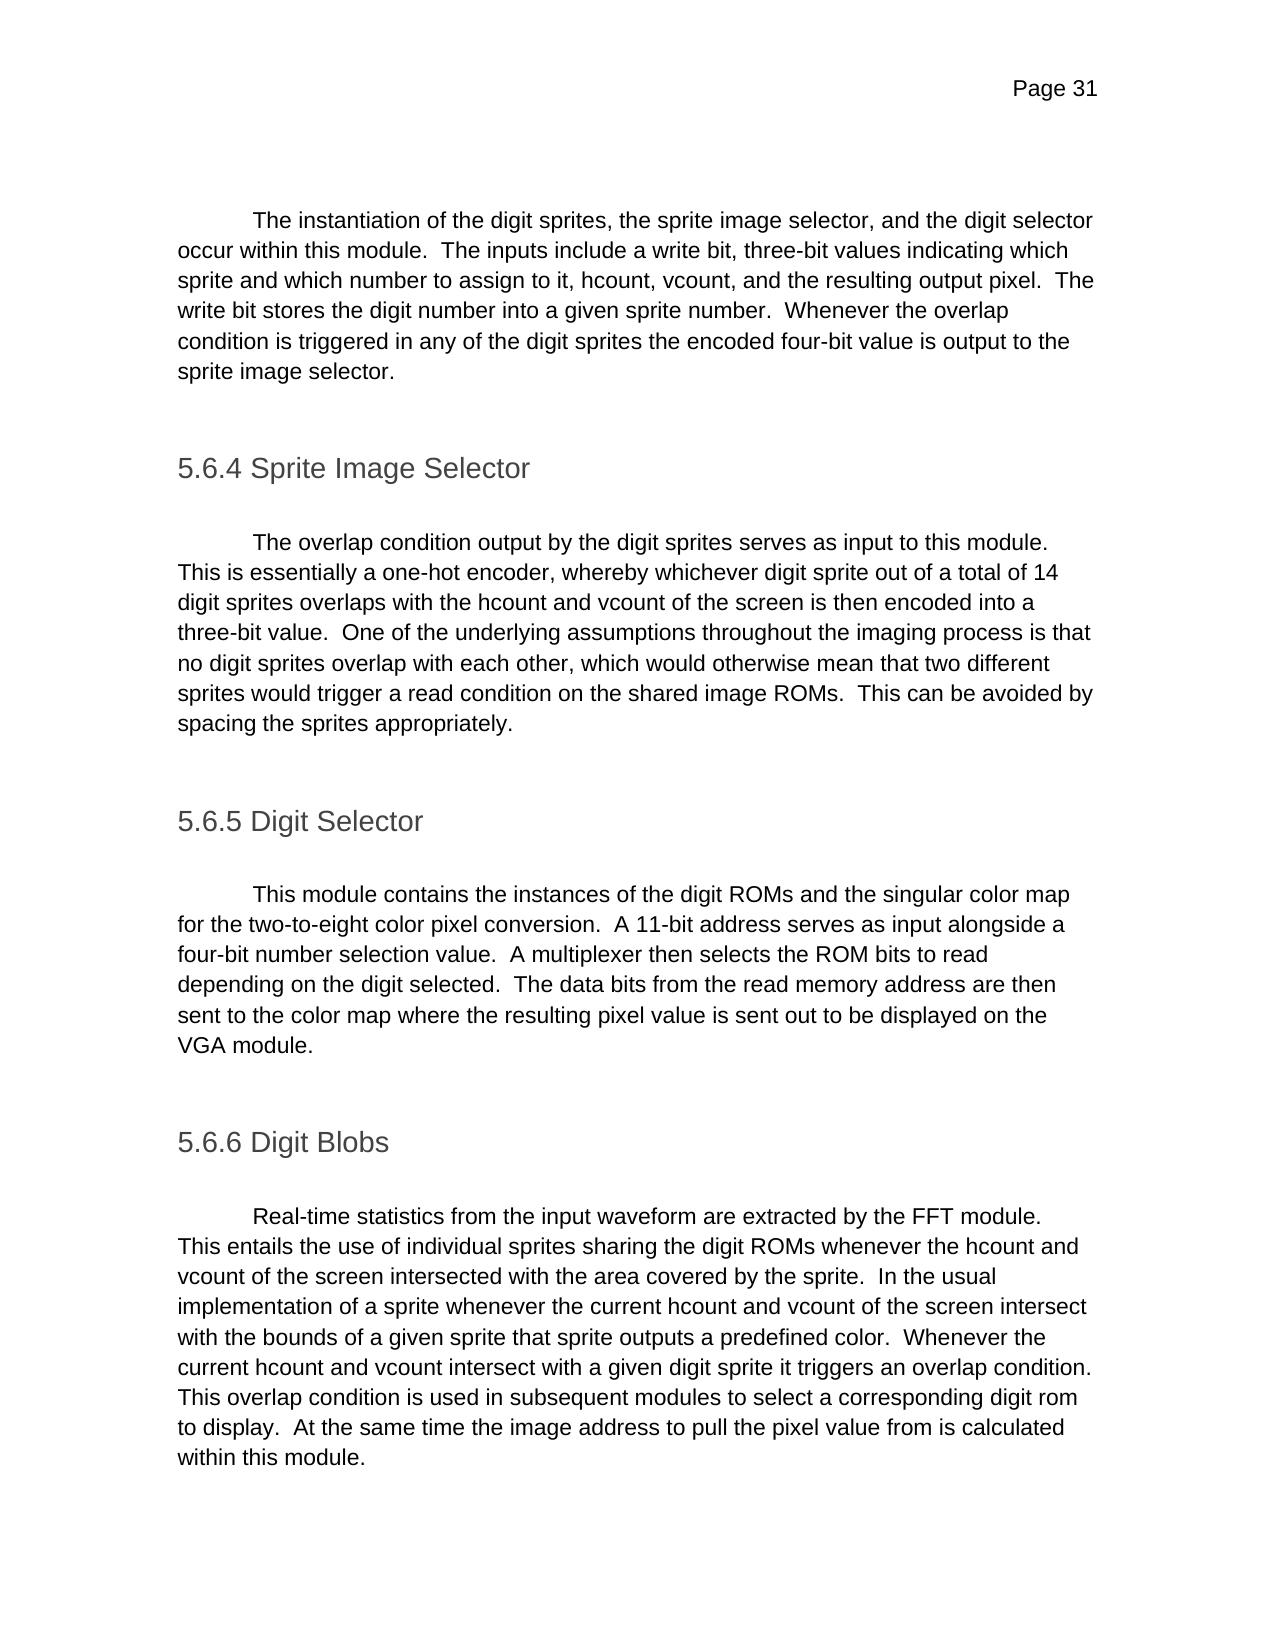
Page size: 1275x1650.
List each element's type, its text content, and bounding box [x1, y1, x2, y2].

text This module contains the instances of the digit ROMs and the singular color map for the two-to-eight color pixel conversion. A 11-bit address serves as input alongside a four-bit number selection value. A multiplexer then selects the ROM bits to read depending on the digit selected. The data bits from the read memory address are then sent to the color map where the resulting pixel value is sent out to be displayed on the VGA module. [177, 881, 1098, 1058]
subtitle 5.6.6 Digit Blobs [177, 1126, 1098, 1159]
subtitle 5.6.5 Digit Selector [177, 804, 1098, 837]
text Real-time statistics from the input waveform are extracted by the FFT module. This entails the use of individual sprites sharing the digit ROMs whenever the hcount and vcount of the screen intersected with the area covered by the sprite. In the usual implementation of a sprite whenever the current hcount and vcount of the screen intersect with the bounds of a given sprite that sprite outputs a predefined color. Whenever the current hcount and vcount intersect with a given digit sprite it triggers an overlap condition. This overlap condition is used in subsequent modules to select a corresponding digit rom to display. At the same time the image address to pull the pixel value from is calculated within this module. [177, 1203, 1098, 1471]
subtitle 5.6.4 Sprite Image Selector [177, 452, 1098, 485]
text The instantiation of the digit sprites, the sprite image selector, and the digit selector occur within this module. The inputs include a write bit, three-bit values indicating which sprite and which number to assign to it, hcount, vcount, and the resulting output pixel. The write bit stores the digit number into a given sprite number. Whenever the overlap condition is triggered in any of the digit sprites the encoded four-bit value is output to the sprite image selector. [177, 207, 1098, 384]
text The overlap condition output by the digit sprites serves as input to this module. This is essentially a one-hot encoder, whereby whichever digit sprite out of a total of 14 digit sprites overlaps with the hcount and vcount of the screen is then encoded into a three-bit value. One of the underlying assumptions throughout the imaging process is that no digit sprites overlap with each other, which would otherwise mean that two different sprites would trigger a read condition on the shared image ROMs. This can be avoided by spacing the sprites appropriately. [177, 529, 1098, 736]
